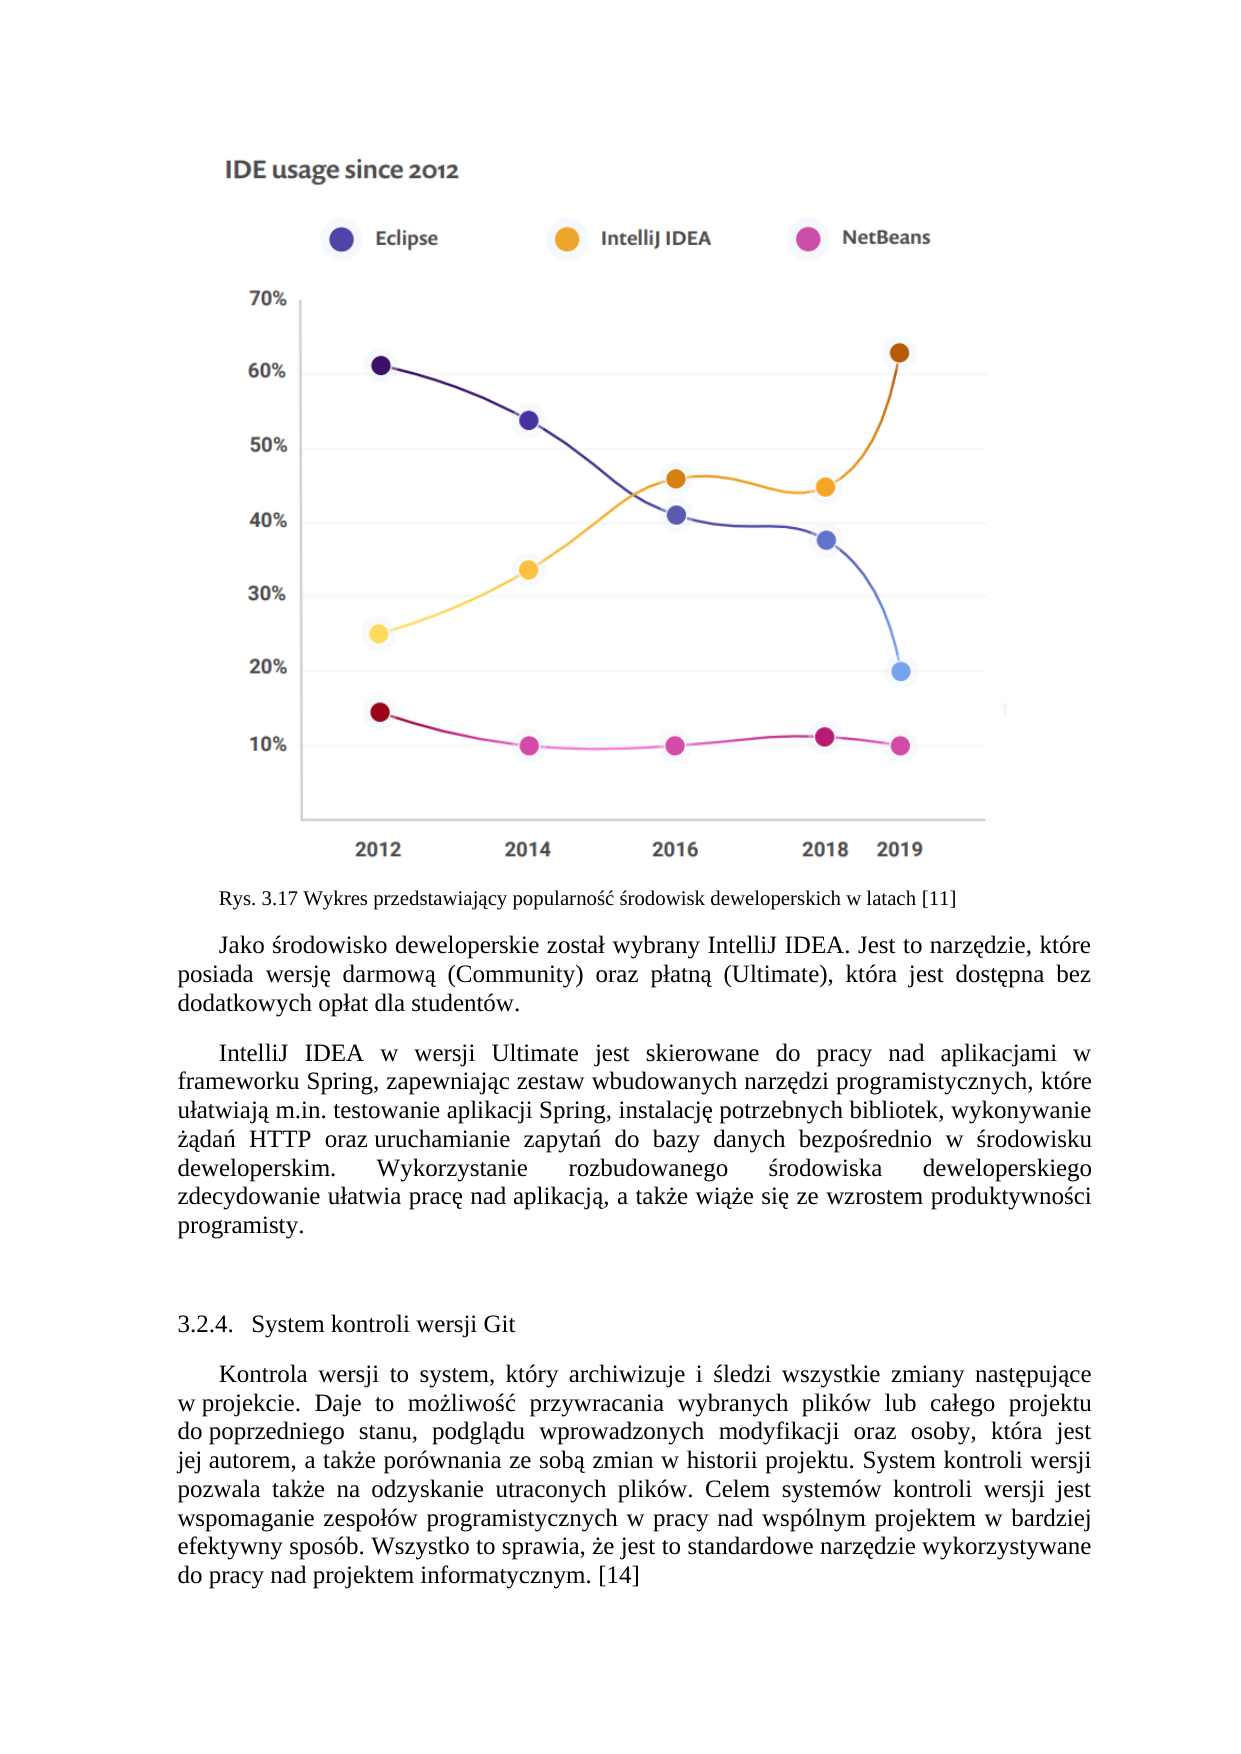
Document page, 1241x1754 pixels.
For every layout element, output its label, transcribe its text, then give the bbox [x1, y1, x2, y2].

picture [218, 147, 1009, 865]
text Rys. . Wykres przedstawiający popularność środowisk deweloperskich w latach [177, 886, 1092, 910]
text IntelliJ IDEA w wersji Ultimate jest skierowane do pracy nad aplikacjami w frameworku Spring, zapewniając zestaw wbudowanych narzędzi programistycznych, które ułatwiają m.in. testowanie aplikacji Spring, instalację potrzebnych bibliotek, wykonywanie żądań HTTP oraz uruchamianie zapytań do bazy danych bezpośrednio w środowisku deweloperskim. Wykorzystanie rozbudowanego środowiska deweloperskiego zdecydowanie ułatwia pracę nad aplikacją, a także wiąże się ze wzrostem produktywności programisty. [177, 1038, 1092, 1239]
subtitle System kontroli wersji Git [177, 1309, 1092, 1338]
text Jako środowisko deweloperskie został wybrany IntelliJ IDEA. Jest to narzędzie, które posiada wersję darmową (Community) oraz płatną (Ultimate), która jest dostępna bez dodatkowych opłat dla studentów. [177, 931, 1092, 1017]
text Kontrola wersji to system, który archiwizuje i śledzi wszystkie zmiany następujące w projekcie. Daje to możliwość przywracania wybranych plików lub całego projektu do poprzedniego stanu, podglądu wprowadzonych modyfikacji oraz osoby, która jest jej autorem, a także porównania ze sobą zmian w historii projektu. System kontroli wersji pozwala także na odzyskanie utraconych plików. Celem systemów kontroli wersji jest wspomaganie zespołów programistycznych w pracy nad wspólnym projektem w bardziej efektywny sposób. Wszystko to sprawia, że jest to standardowe narzędzie wykorzystywane do pracy nad projektem informatycznym. [177, 1359, 1092, 1589]
